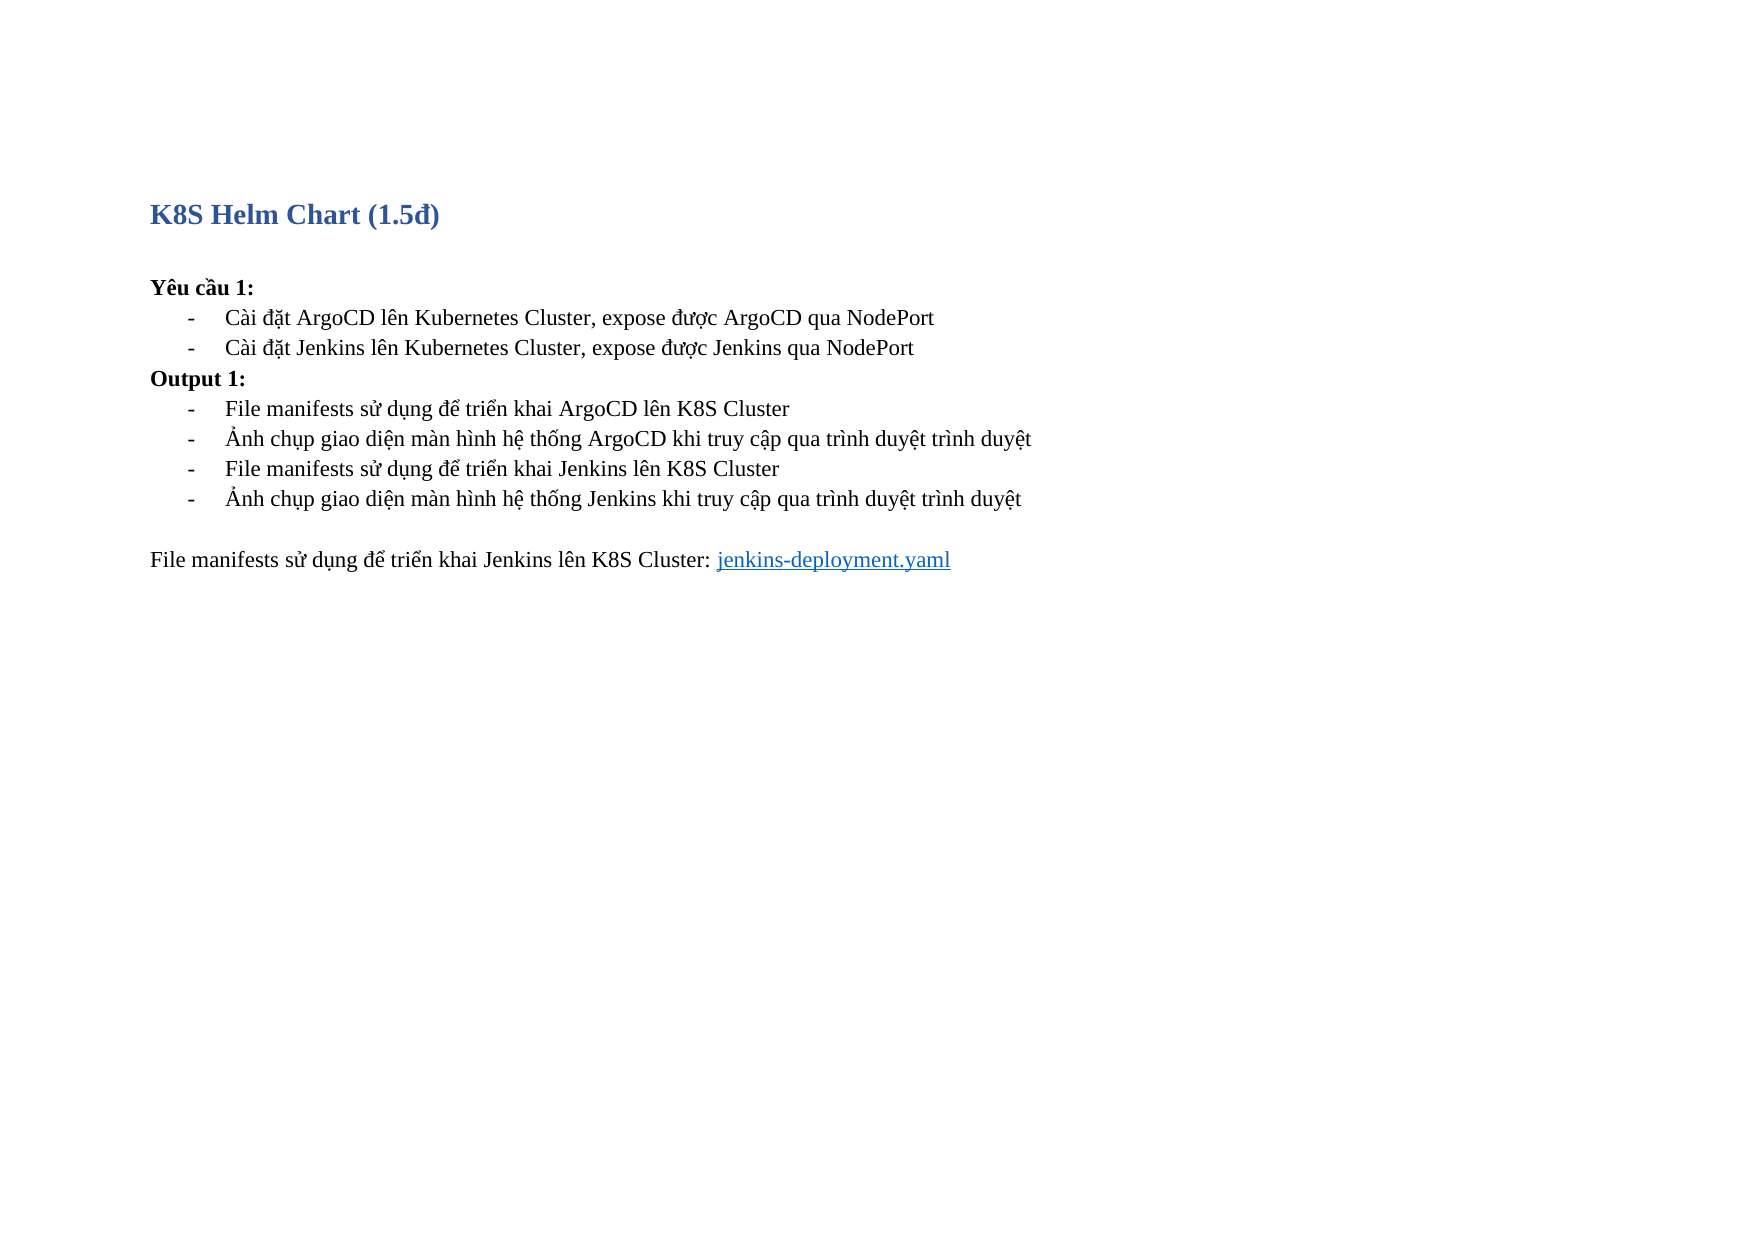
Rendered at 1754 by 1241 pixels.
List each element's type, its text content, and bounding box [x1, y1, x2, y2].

list Ảnh chụp giao diện màn hình hệ thống ArgoCD khi truy cập qua trình duyệt trình duyệt [187, 425, 1604, 451]
list Ảnh chụp giao diện màn hình hệ thống Jenkins khi truy cập qua trình duyệt trình duyệt [187, 485, 1604, 512]
list Cài đặt Jenkins lên Kubernetes Cluster, expose được Jenkins qua NodePort [187, 334, 1604, 361]
text Yêu cầu 1: [150, 274, 1604, 300]
text Output 1: [150, 364, 1604, 391]
text File manifests sử dụng để triển khai Jenkins lên K8S Cluster: jenkins-deployment.yaml [150, 546, 1604, 572]
list File manifests sử dụng để triển khai ArgoCD lên K8S Cluster [187, 395, 1604, 421]
subtitle K8S Helm Chart (1.5đ) [150, 197, 1604, 230]
list Cài đặt ArgoCD lên Kubernetes Cluster, expose được ArgoCD qua NodePort [187, 304, 1604, 331]
list File manifests sử dụng để triển khai Jenkins lên K8S Cluster [187, 455, 1604, 482]
